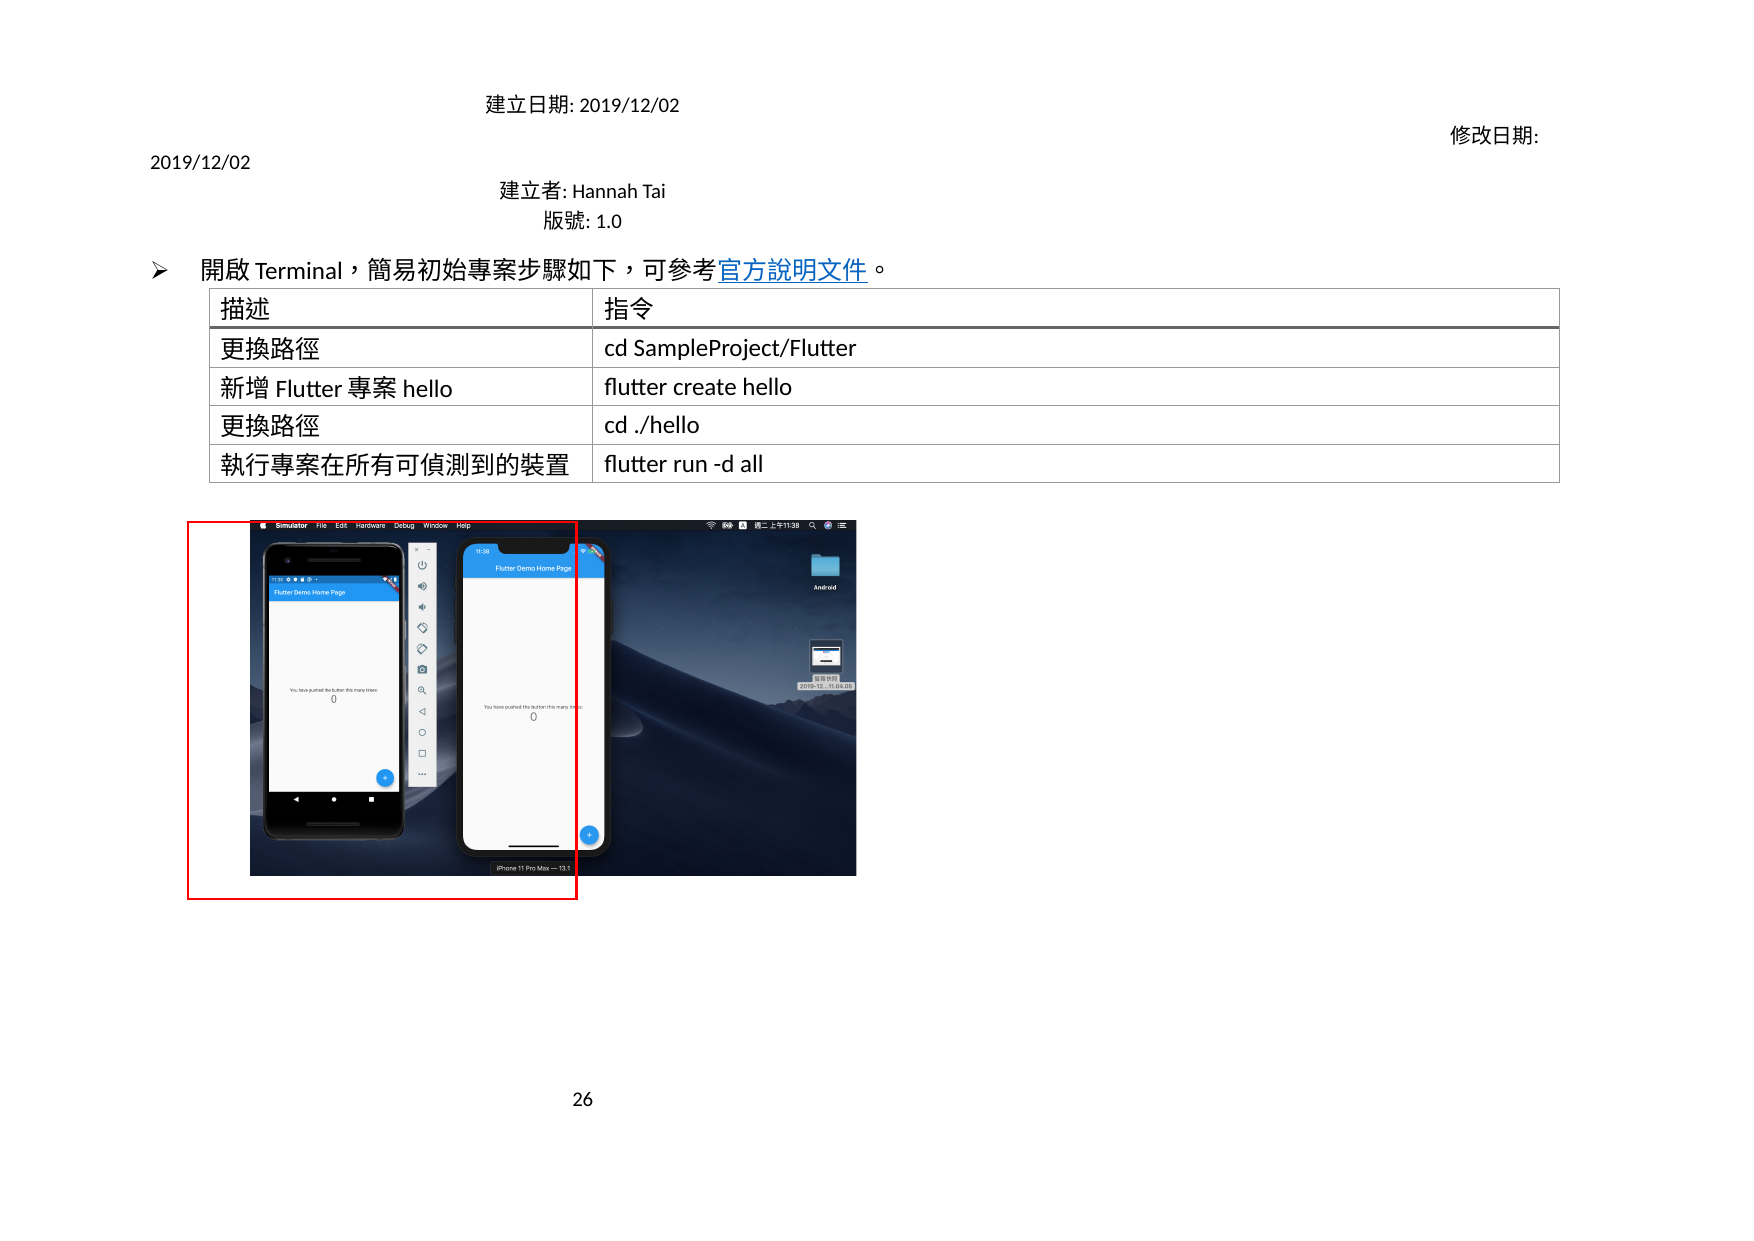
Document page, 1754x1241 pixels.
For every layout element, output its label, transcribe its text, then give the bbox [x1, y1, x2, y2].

table_cell flutter create hello [593, 368, 1559, 405]
table_cell 更換路徑 [210, 329, 592, 367]
table_cell cd ./hello [593, 406, 1559, 444]
table_cell 更換路徑 [210, 406, 592, 444]
table_cell 執行專案在所有可偵測到的裝置 [210, 445, 592, 482]
picture [250, 523, 575, 876]
table_header 描述 [210, 289, 592, 326]
picture [250, 520, 857, 876]
table_header 指令 [593, 289, 1559, 326]
list 開啟Terminal，簡易初始專案步驟如下，可參考官方說明文件。 [150, 250, 1604, 287]
table_cell flutter run -d all [593, 445, 1559, 482]
table_cell cd SampleProject/Flutter [593, 329, 1559, 367]
table_cell 新增Flutter專案hello [210, 368, 592, 405]
